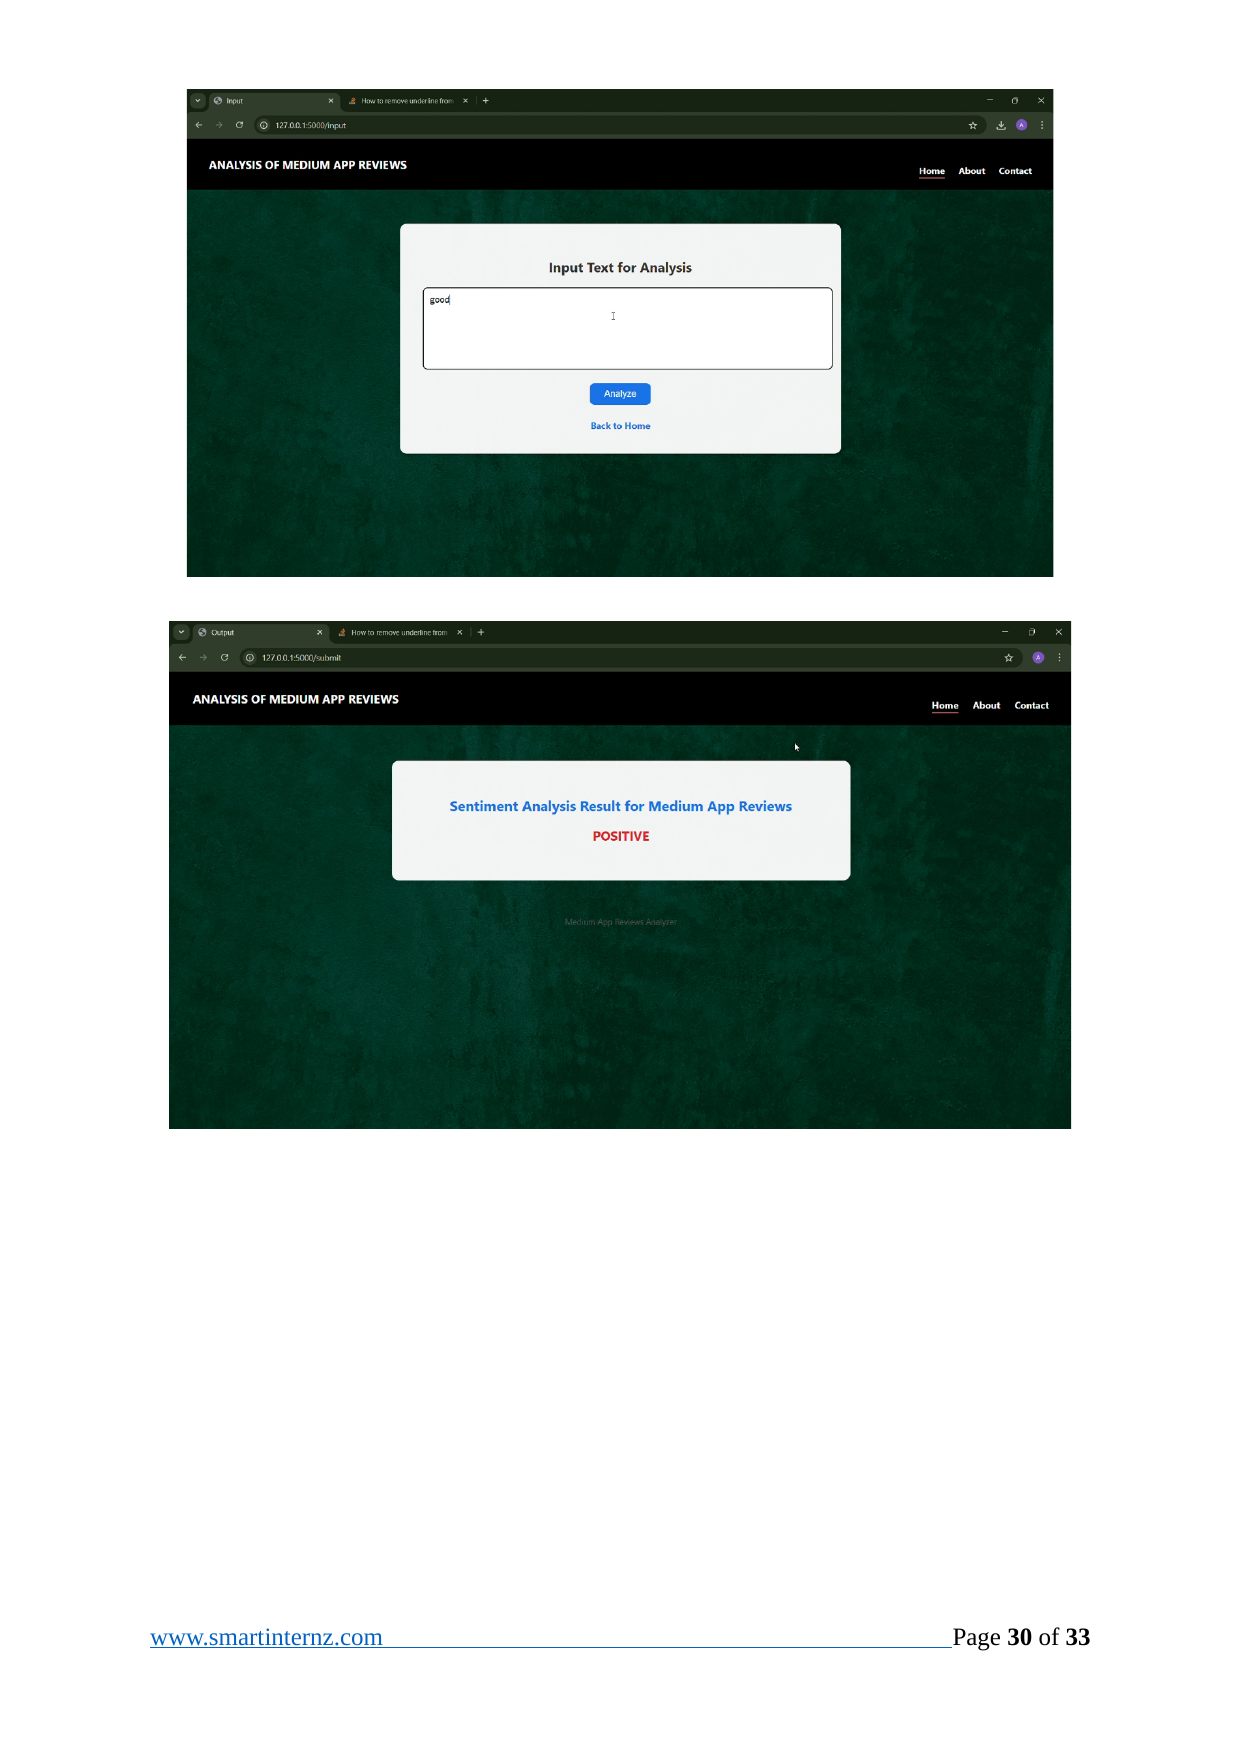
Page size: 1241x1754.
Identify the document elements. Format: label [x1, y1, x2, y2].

picture [186, 89, 1054, 577]
picture [169, 621, 1072, 1129]
